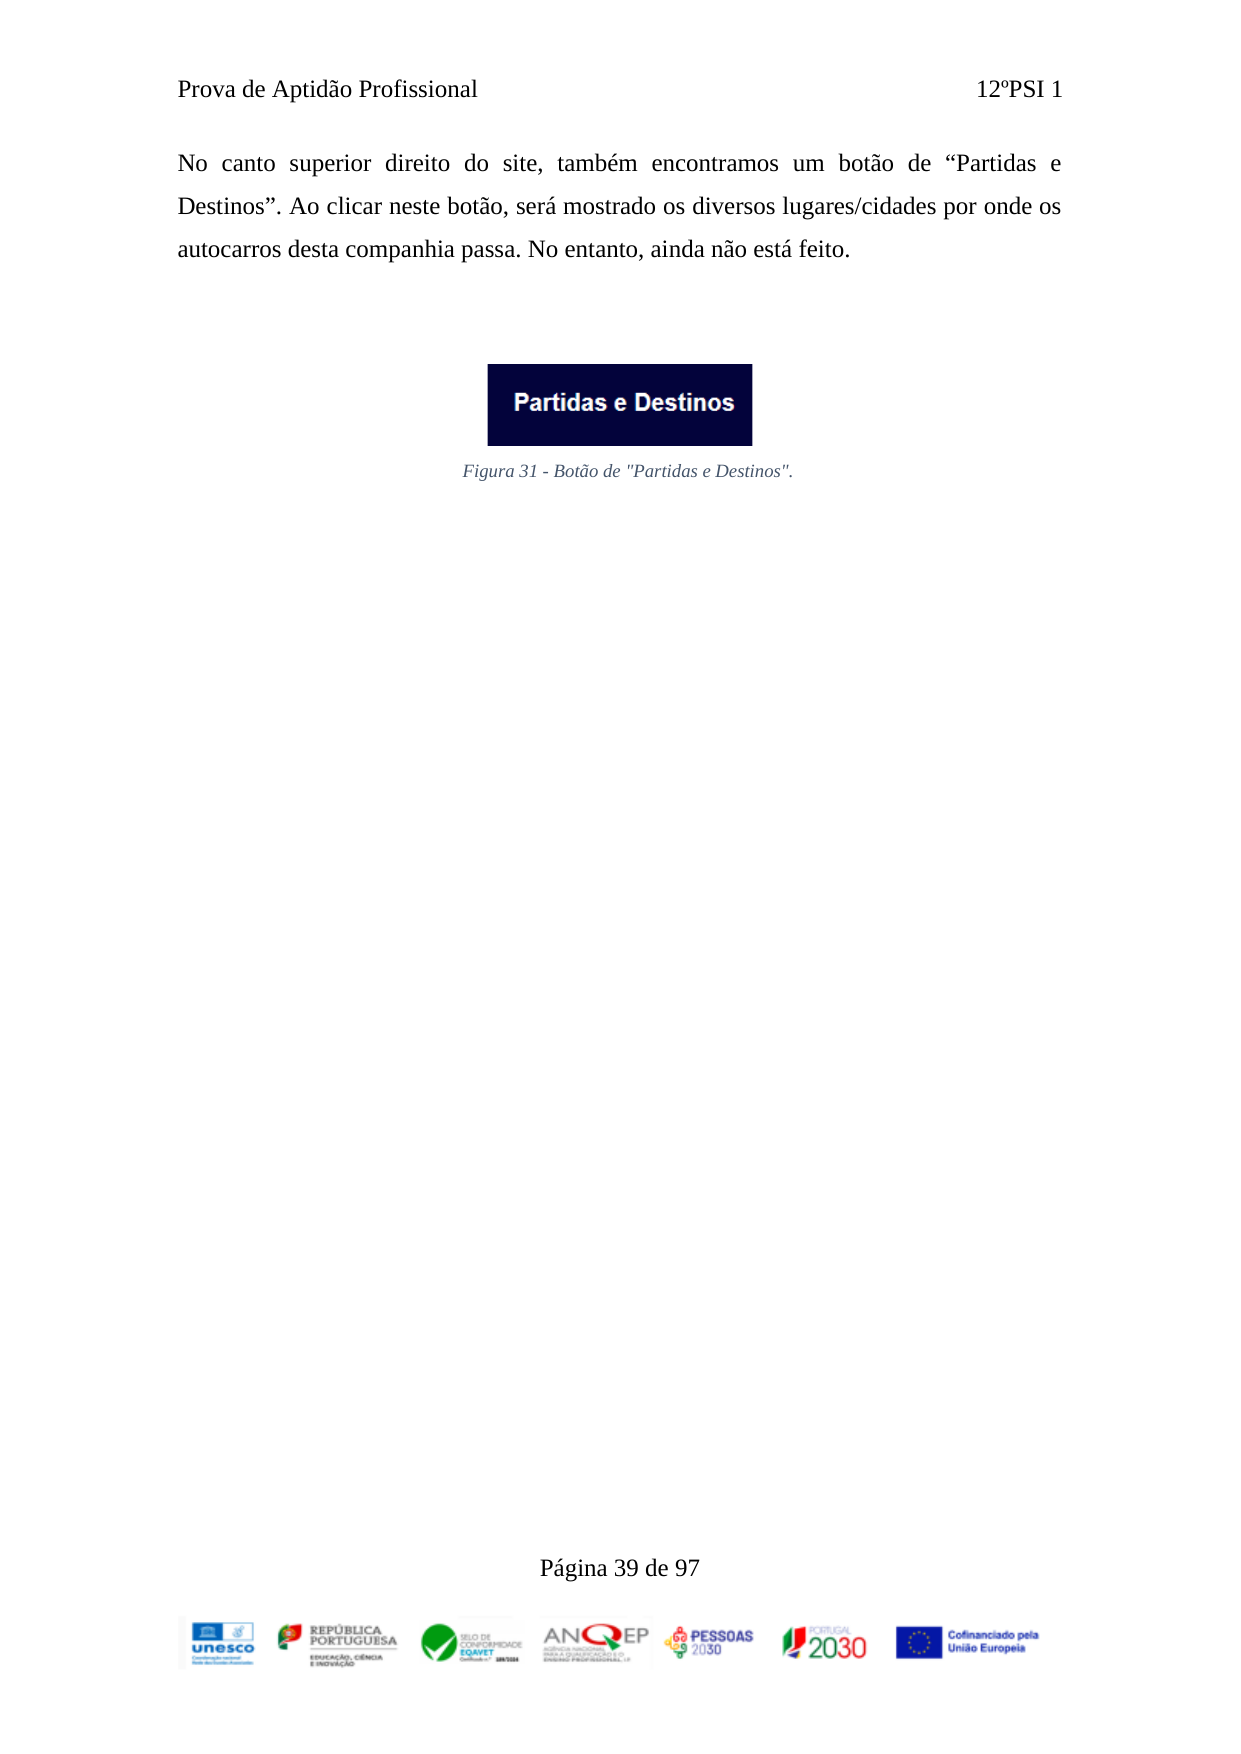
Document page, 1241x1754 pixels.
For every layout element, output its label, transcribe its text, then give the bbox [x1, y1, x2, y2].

text No canto superior direito do site, também encontramos um botão de “Partidas e Destinos”. Ao clicar neste botão, será mostrado os diversos lugares/cidades por onde os autocarros desta companhia passa. No entanto, ainda não está feito. [177, 148, 1063, 263]
picture [177, 1615, 1084, 1677]
picture [487, 364, 753, 446]
